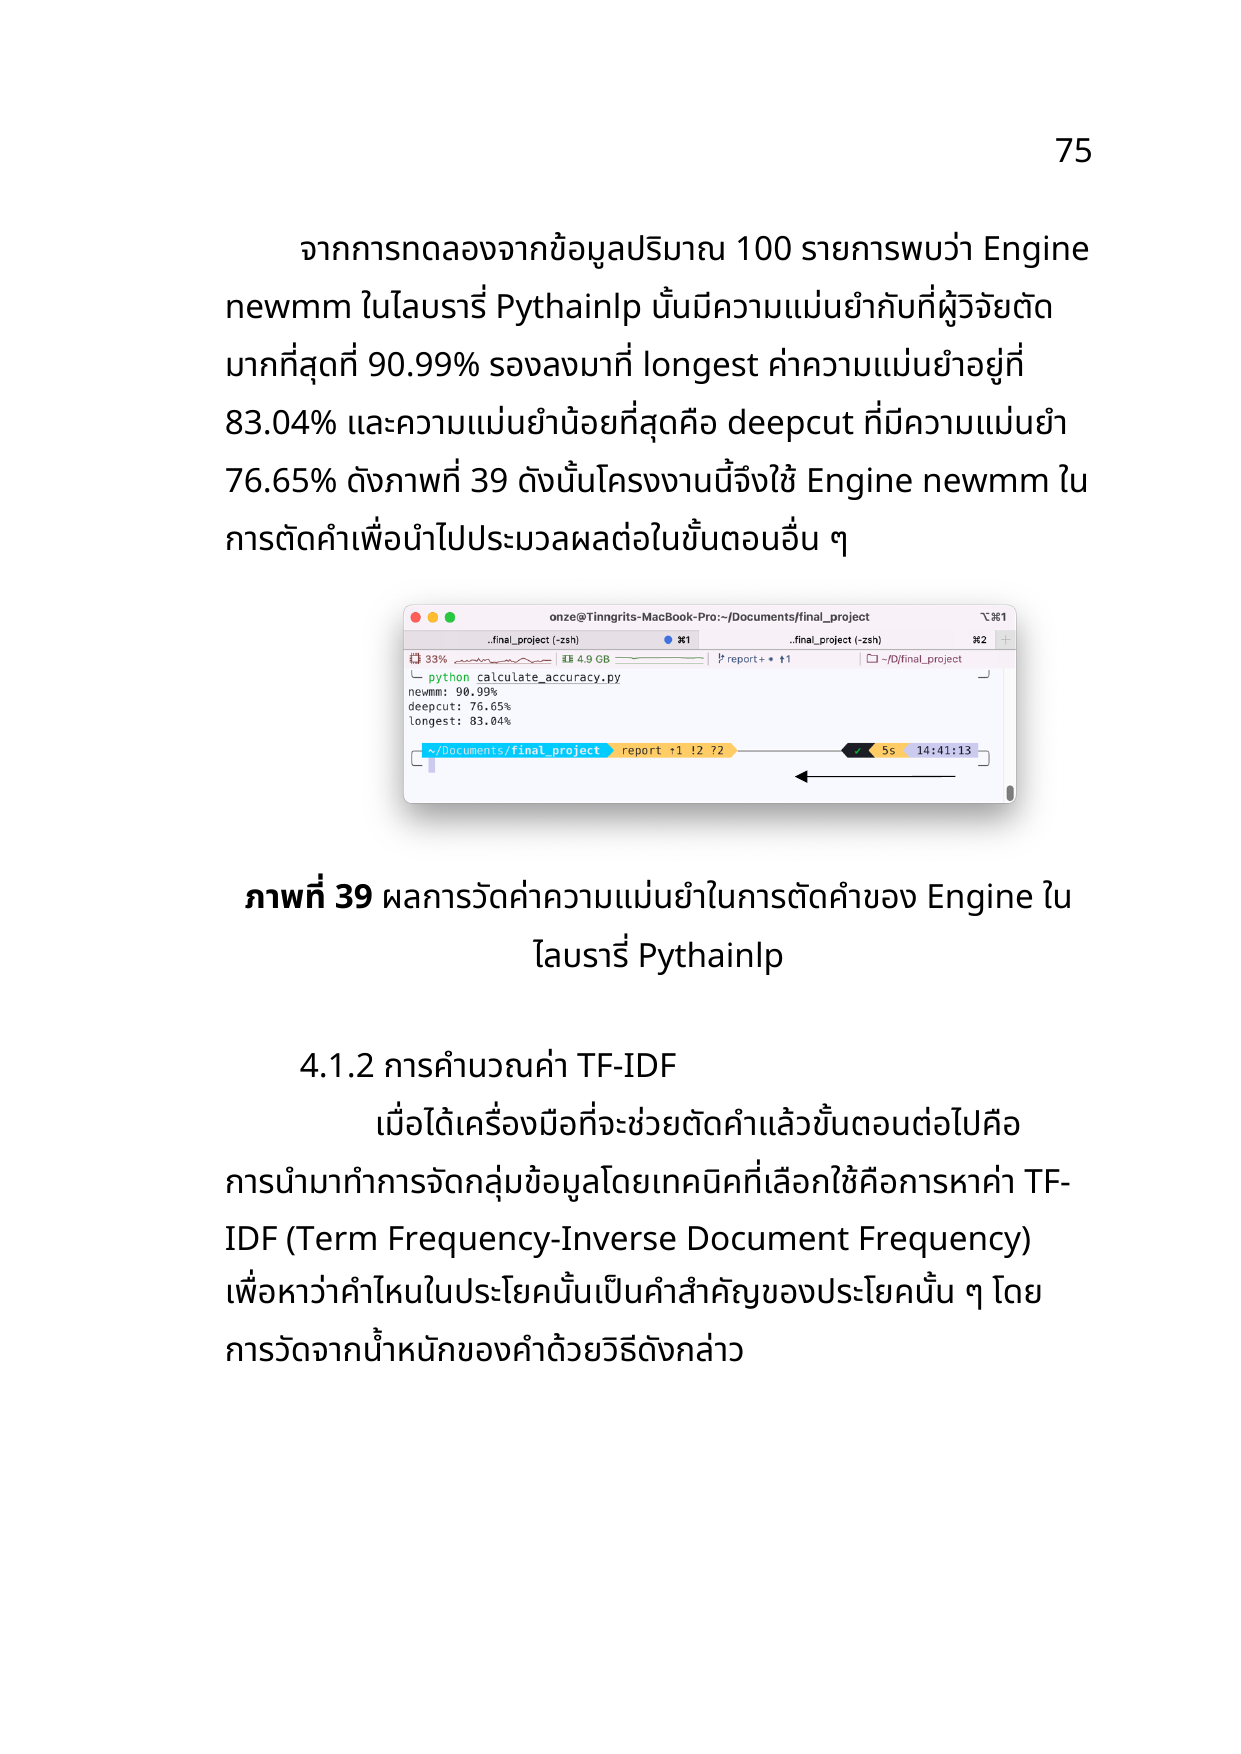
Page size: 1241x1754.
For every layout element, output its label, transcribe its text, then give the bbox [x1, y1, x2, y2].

picture [355, 573, 1064, 867]
text เมื่อได้เครื่องมือที่จะช่วยตัดคำแล้วขั้นตอนต่อไปคือการนำมาทำการจัดกลุ่มข้อมูลโดยเทคนิคที่เลือกใช้คือการหาค่า TF-IDF (Term Frequency-Inverse Document Frequency) เพื่อหาว่าคำไหนในประโยคนั้นเป็นคำสำคัญของประโยคนั้น ๆ โดยการวัดจากน้ำหนักของคำด้วยวิธีดังกล่าว [224, 1100, 1092, 1376]
text 4.1.2 การคำนวณค่า TF-IDF [224, 1042, 1092, 1092]
text จากการทดลองจากข้อมูลปริมาณ 100 รายการพบว่า Engine newmm ในไลบรารี่ Pythainlp นั้นมีความแม่นยำกับที่ผู้วิจัยตัดมากที่สุดที่ 90.99% รองลงมาที่ longest ค่าความแม่นยำอยู่ที่ 83.04% และความแม่นยำน้อยที่สุดคือ deepcut ที่มีความแม่นยำ 76.65% ดังภาพที่ 39 ดังนั้นโครงงานนี้จึงใช้ Engine newmm ในการตัดคำเพื่อนำไปประมวลผลต่อในขั้นตอนอื่น ๆ [224, 224, 1092, 566]
text ภาพที่ 39 ผลการวัดค่าความแม่นยำในการตัดคำของ Engine ในไลบรารี่ Pythainlp [224, 873, 1092, 982]
